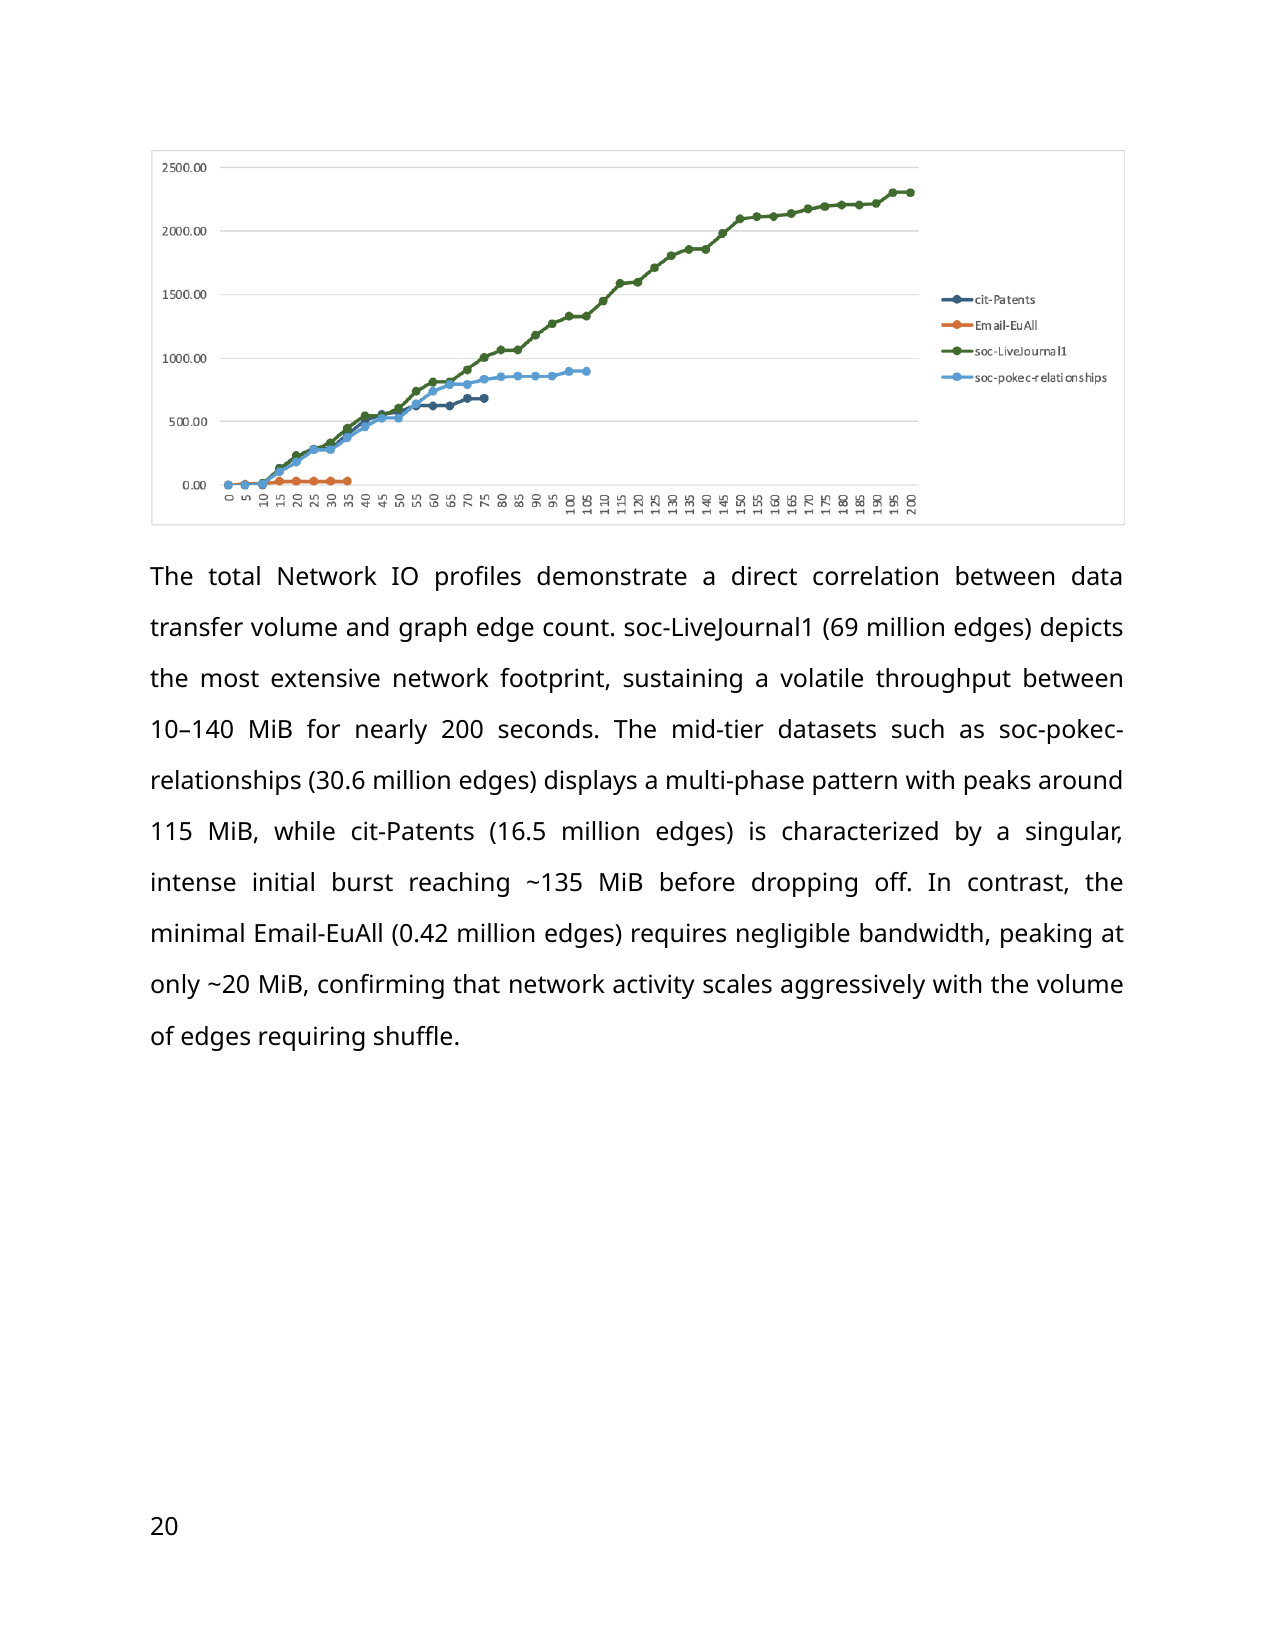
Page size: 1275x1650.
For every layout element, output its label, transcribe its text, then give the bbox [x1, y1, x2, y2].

text The total Network IO profiles demonstrate a direct correlation between data transfer volume and graph edge count. soc-LiveJournal1 (69 million edges) depicts the most extensive network footprint, sustaining a volatile throughput between 10–140 MiB for nearly 200 seconds. The mid-tier datasets such as soc-pokec-relationships (30.6 million edges) displays a multi-phase pattern with peaks around 115 MiB, while cit-Patents (16.5 million edges) is characterized by a singular, intense initial burst reaching ~135 MiB before dropping off. In contrast, the minimal Email-EuAll (0.42 million edges) requires negligible bandwidth, peaking at only ~20 MiB, confirming that network activity scales aggressively with the volume of edges requiring shuffle. [150, 559, 1125, 1052]
picture [150, 150, 1125, 526]
